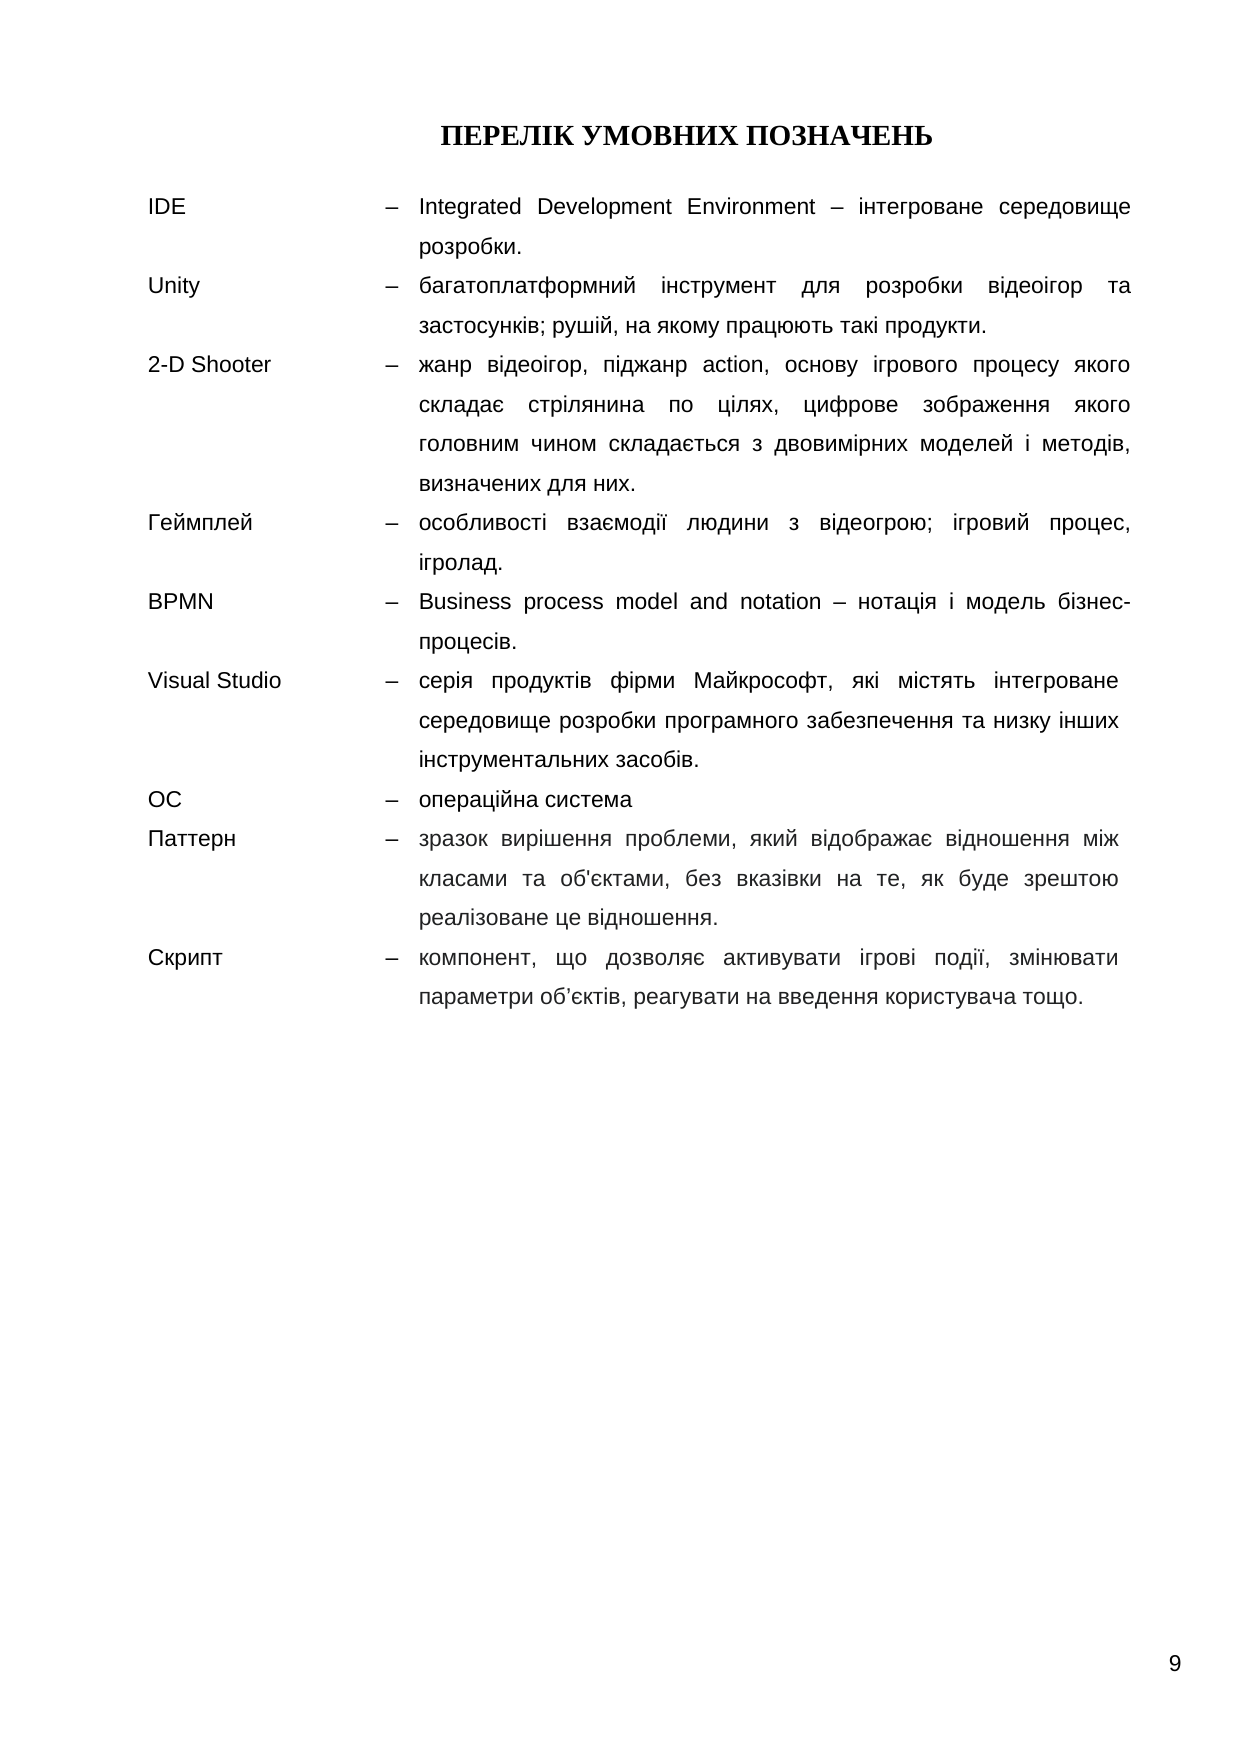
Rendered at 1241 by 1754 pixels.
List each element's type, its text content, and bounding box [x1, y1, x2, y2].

table_cell компонент, що дозволяє активувати ігрові події, змінювати параметри об’єктів, реагувати на введення користувача тощо. [416, 944, 1134, 1022]
table_cell Паттерн [145, 825, 382, 943]
table_cell Visual Studio [145, 667, 382, 786]
table_cell – [383, 588, 416, 667]
table_cell Unity [145, 272, 382, 351]
table_cell зразок вирішення проблеми, який відображає відношення між класами та об'єктами, без вказівки на те, як буде зрештою реалізоване це відношення. [416, 825, 1134, 943]
table_cell – [383, 825, 416, 943]
table_cell операційна система [416, 786, 1134, 825]
table_cell – [383, 667, 416, 786]
table_cell Геймплей [145, 509, 382, 588]
table_cell – [383, 786, 416, 825]
table_cell – [383, 272, 416, 351]
table_cell 2-D Shooter [145, 351, 382, 509]
table_header – [383, 193, 416, 272]
table_header IDE [145, 193, 382, 272]
table_header Integrated Development Environment – інтегроване середовище розробки. [416, 193, 1134, 272]
text ПЕРЕЛІК УМОВНИХ ПОЗНАЧЕНЬ [193, 118, 1181, 152]
table_cell жанр відеоігор, піджанр action, основу ігрового процесу якого складає стрілянина по цілях, цифрове зображення якого головним чином складається з двовимірних моделей і методів, визначених для них. [416, 351, 1134, 509]
table_cell – [383, 351, 416, 509]
table_cell Скрипт [145, 944, 382, 1022]
table_cell – [383, 944, 416, 1022]
table_cell – [383, 509, 416, 588]
table_cell Business process model and notation – нотація і модель бізнес-процесів. [416, 588, 1134, 667]
table_cell ОС [145, 786, 382, 825]
table_cell серія продуктів фірми Майкрософт, які містять інтегроване середовище розробки програмного забезпечення та низку інших інструментальних засобів. [416, 667, 1134, 786]
table_cell багатоплатформний інструмент для розробки відеоігор та застосунків; рушій, на якому працюють такі продукти. [416, 272, 1134, 351]
table_cell особливості взаємодії людини з відеогрою; ігровий процес, ігролад. [416, 509, 1134, 588]
table_cell BPMN [145, 588, 382, 667]
